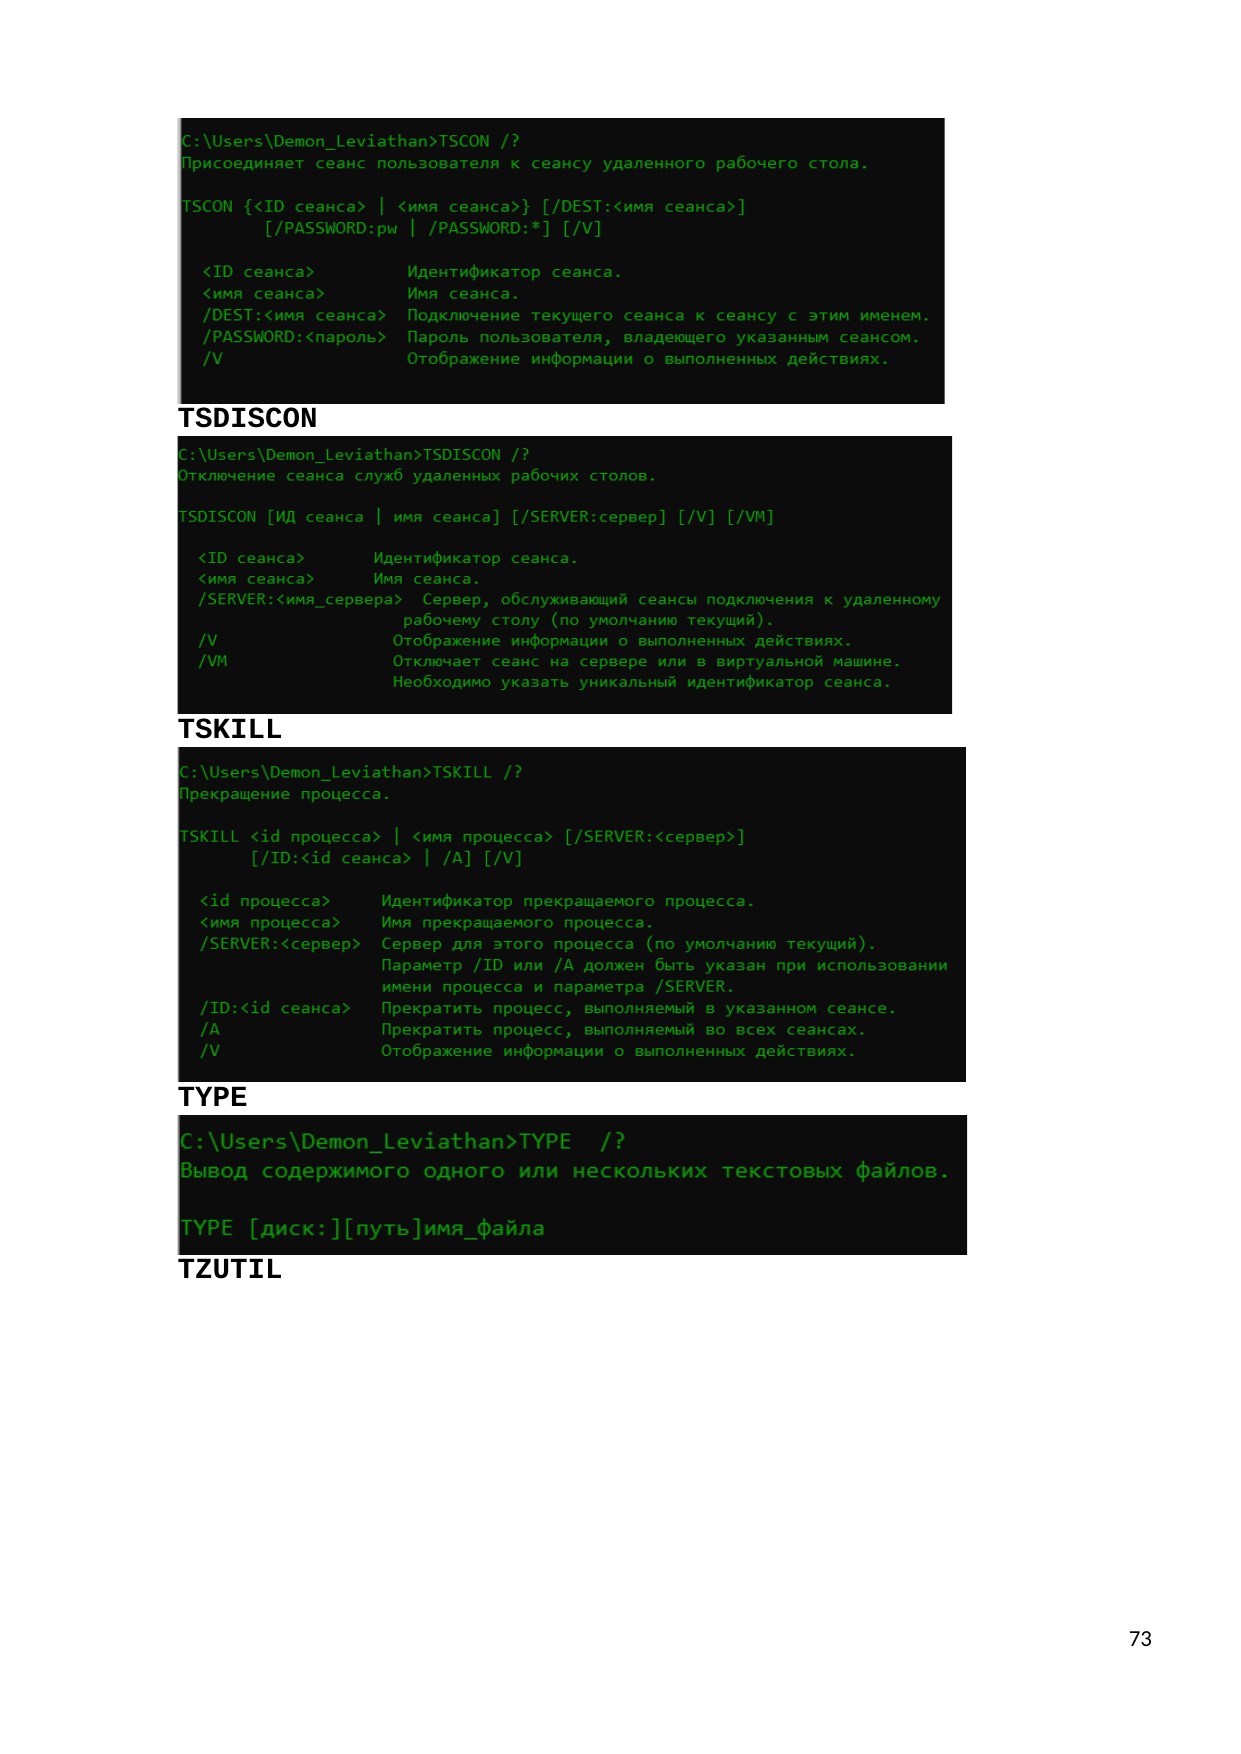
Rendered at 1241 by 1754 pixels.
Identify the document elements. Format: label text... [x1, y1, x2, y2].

text TSKILL [177, 714, 1152, 747]
picture [177, 747, 966, 1082]
picture [177, 1115, 968, 1255]
picture [177, 118, 945, 404]
picture [177, 436, 953, 714]
